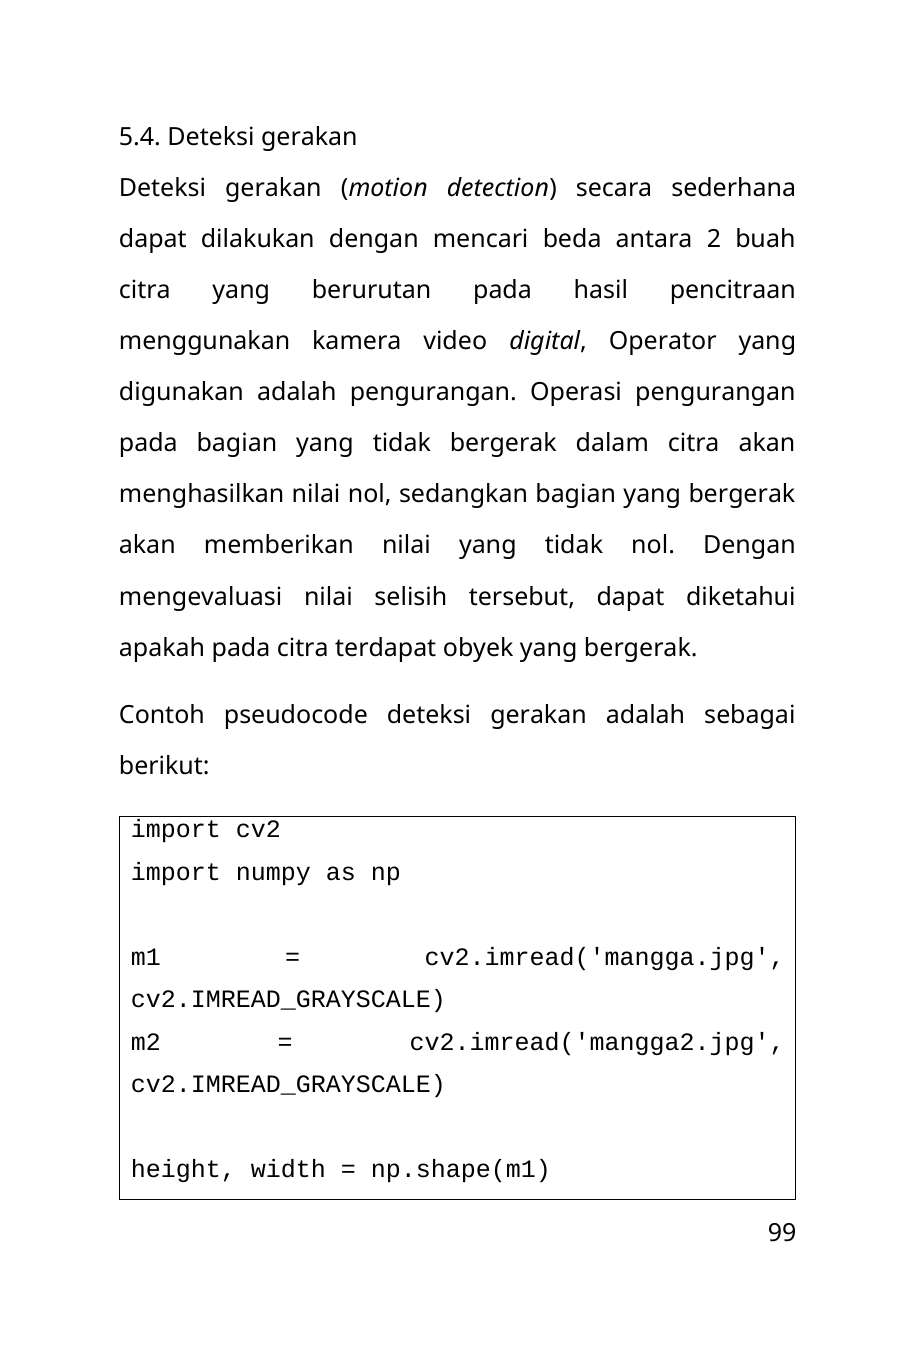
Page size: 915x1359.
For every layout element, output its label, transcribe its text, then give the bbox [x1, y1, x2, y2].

text Deteksi gerakan (motion detection) secara sederhana dapat dilakukan dengan mencari beda antara 2 buah citra yang berurutan pada hasil pencitraan menggunakan kamera video digital, Operator yang digunakan adalah pengurangan. Operasi pengurangan pada bagian yang tidak bergerak dalam citra akan menghasilkan nilai nol, sedangkan bagian yang bergerak akan memberikan nilai yang tidak nol. Dengan mengevaluasi nilai selisih tersebut, dapat diketahui apakah pada citra terdapat obyek yang bergerak. [119, 170, 796, 663]
text Contoh pseudocode deteksi gerakan adalah sebagai berikut: [119, 697, 796, 782]
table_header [120, 817, 795, 1199]
subtitle 5.4. Deteksi gerakan [119, 119, 796, 153]
